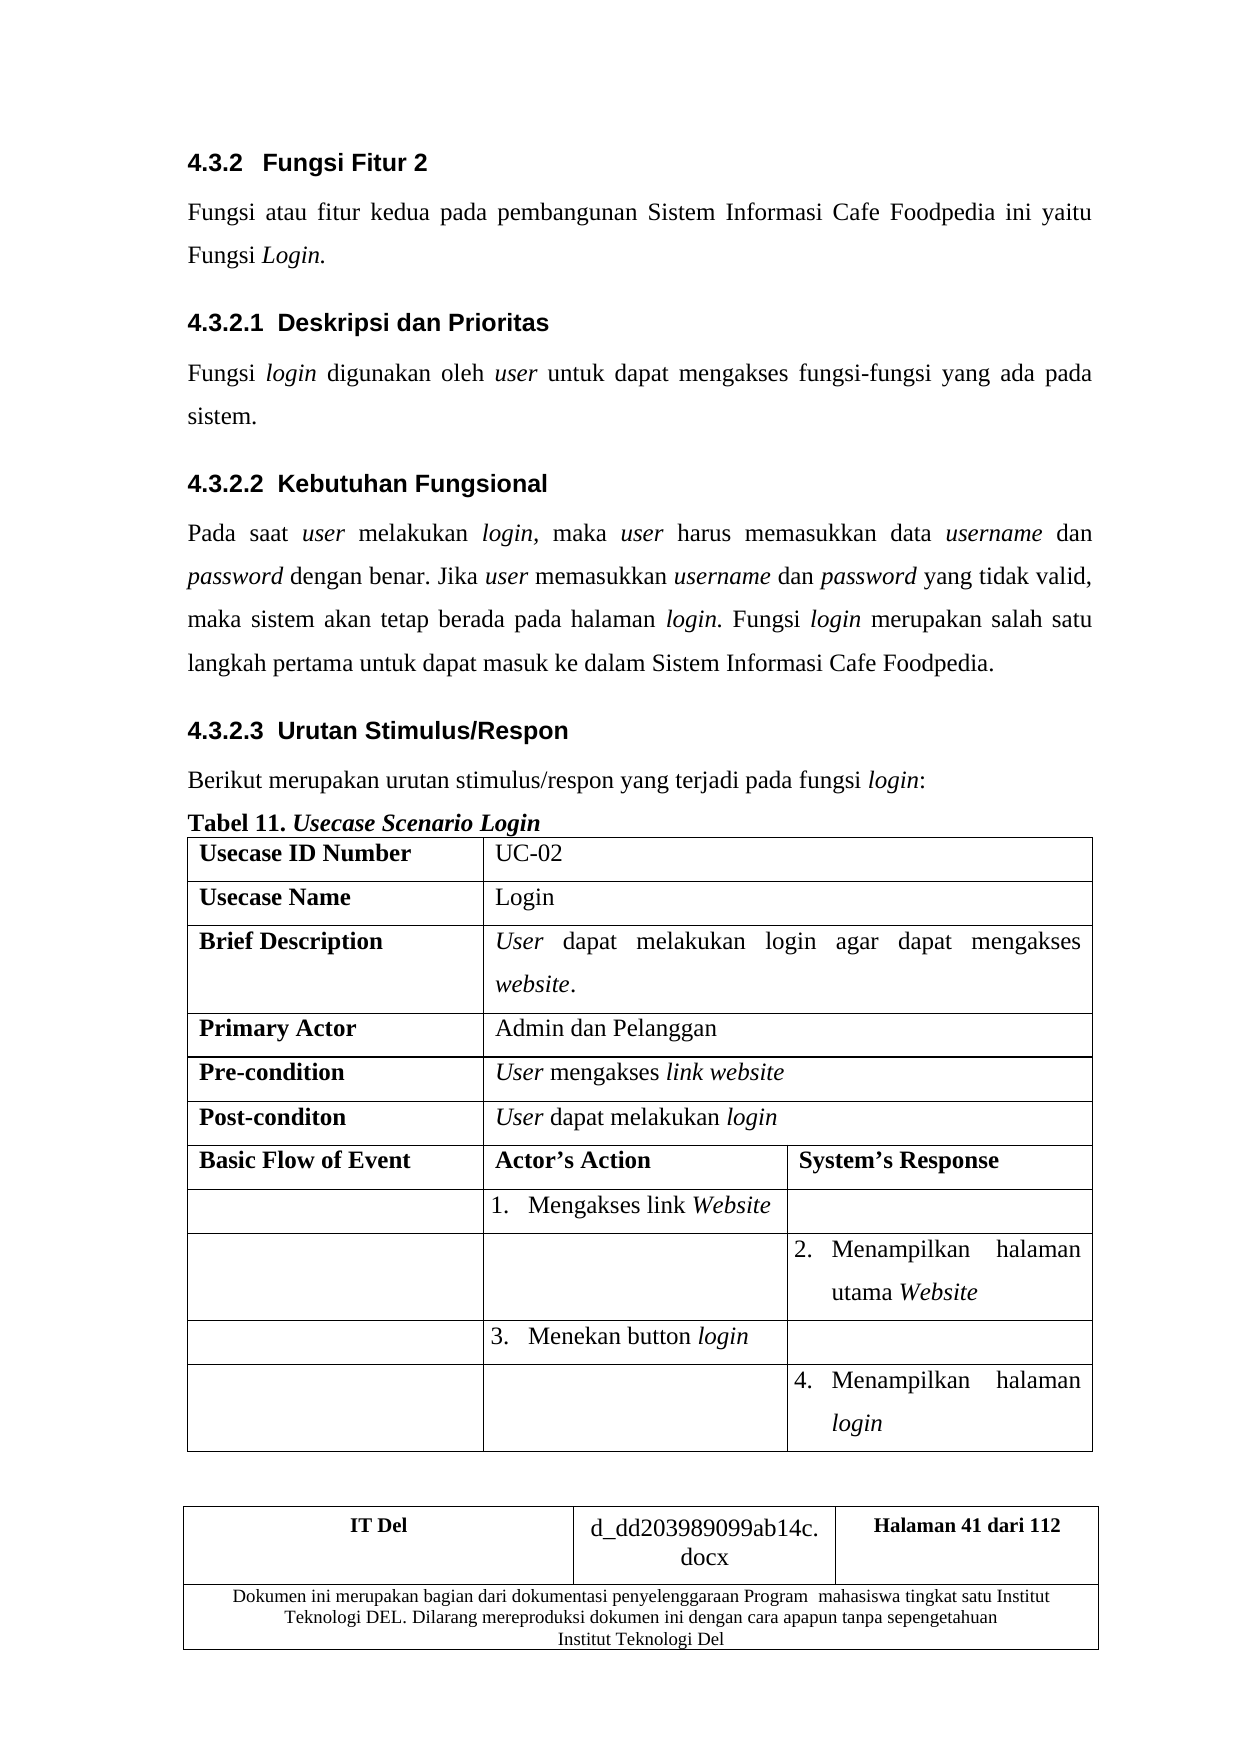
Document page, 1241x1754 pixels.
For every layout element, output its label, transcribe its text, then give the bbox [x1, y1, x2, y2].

table_cell [188, 1321, 483, 1364]
table_header Usecase ID Number [188, 838, 483, 881]
table_cell Post-conditon [188, 1102, 483, 1144]
table_header UC-02 [484, 838, 1092, 881]
table_cell Actor’s Action [484, 1146, 787, 1189]
table_cell [788, 1190, 1092, 1233]
table_cell Mengakses link Website [484, 1190, 787, 1233]
subtitle Urutan Stimulus/Respon [187, 716, 1092, 744]
table_cell [188, 1234, 483, 1320]
text Tabel 11. Usecase Scenario Login [187, 808, 1092, 837]
table_cell Basic Flow of Event [188, 1146, 483, 1189]
table_cell [188, 1365, 483, 1451]
table_cell User dapat melakukan login agar dapat mengakses website. [484, 926, 1092, 1012]
table_cell Menampilkan halaman login [788, 1365, 1092, 1451]
text Fungsi atau fitur kedua pada pembangunan Sistem Informasi Cafe Foodpedia ini yaitu Fungsi Login. [187, 197, 1092, 269]
table_cell [484, 1234, 787, 1320]
table_cell Pre-condition [188, 1058, 483, 1101]
subtitle Deskripsi dan Prioritas [187, 308, 1092, 337]
text Berikut merupakan urutan stimulus/respon yang terjadi pada fungsi login: [187, 765, 1092, 794]
table_cell User dapat melakukan login [484, 1102, 1092, 1144]
table_cell Menekan button login [484, 1321, 787, 1364]
table_cell Brief Description [188, 926, 483, 1012]
table_cell Login [484, 882, 1092, 925]
table_cell Admin dan Pelanggan [484, 1014, 1092, 1056]
table_cell [484, 1365, 787, 1451]
table_cell User mengakses link website [484, 1058, 1092, 1101]
text Pada saat user melakukan login, maka user harus memasukkan data username dan password dengan benar. Jika user memasukkan username dan password yang tidak valid, maka sistem akan tetap berada pada halaman login. Fungsi login merupakan salah satu langkah pertama untuk dapat masuk ke dalam Sistem Informasi Cafe Foodpedia. [187, 518, 1092, 676]
text Fungsi login digunakan oleh user untuk dapat mengakses fungsi-fungsi yang ada pada sistem. [187, 358, 1092, 429]
table_cell [188, 1190, 483, 1233]
subtitle Kebutuhan Fungsional [187, 469, 1092, 498]
table_cell System’s Response [788, 1146, 1092, 1189]
table_cell Menampilkan halaman utama Website [788, 1234, 1092, 1320]
table_cell [788, 1321, 1092, 1364]
table_cell Usecase Name [188, 882, 483, 925]
table_cell Primary Actor [188, 1014, 483, 1056]
subtitle Fungsi Fitur 2 [187, 148, 1092, 176]
